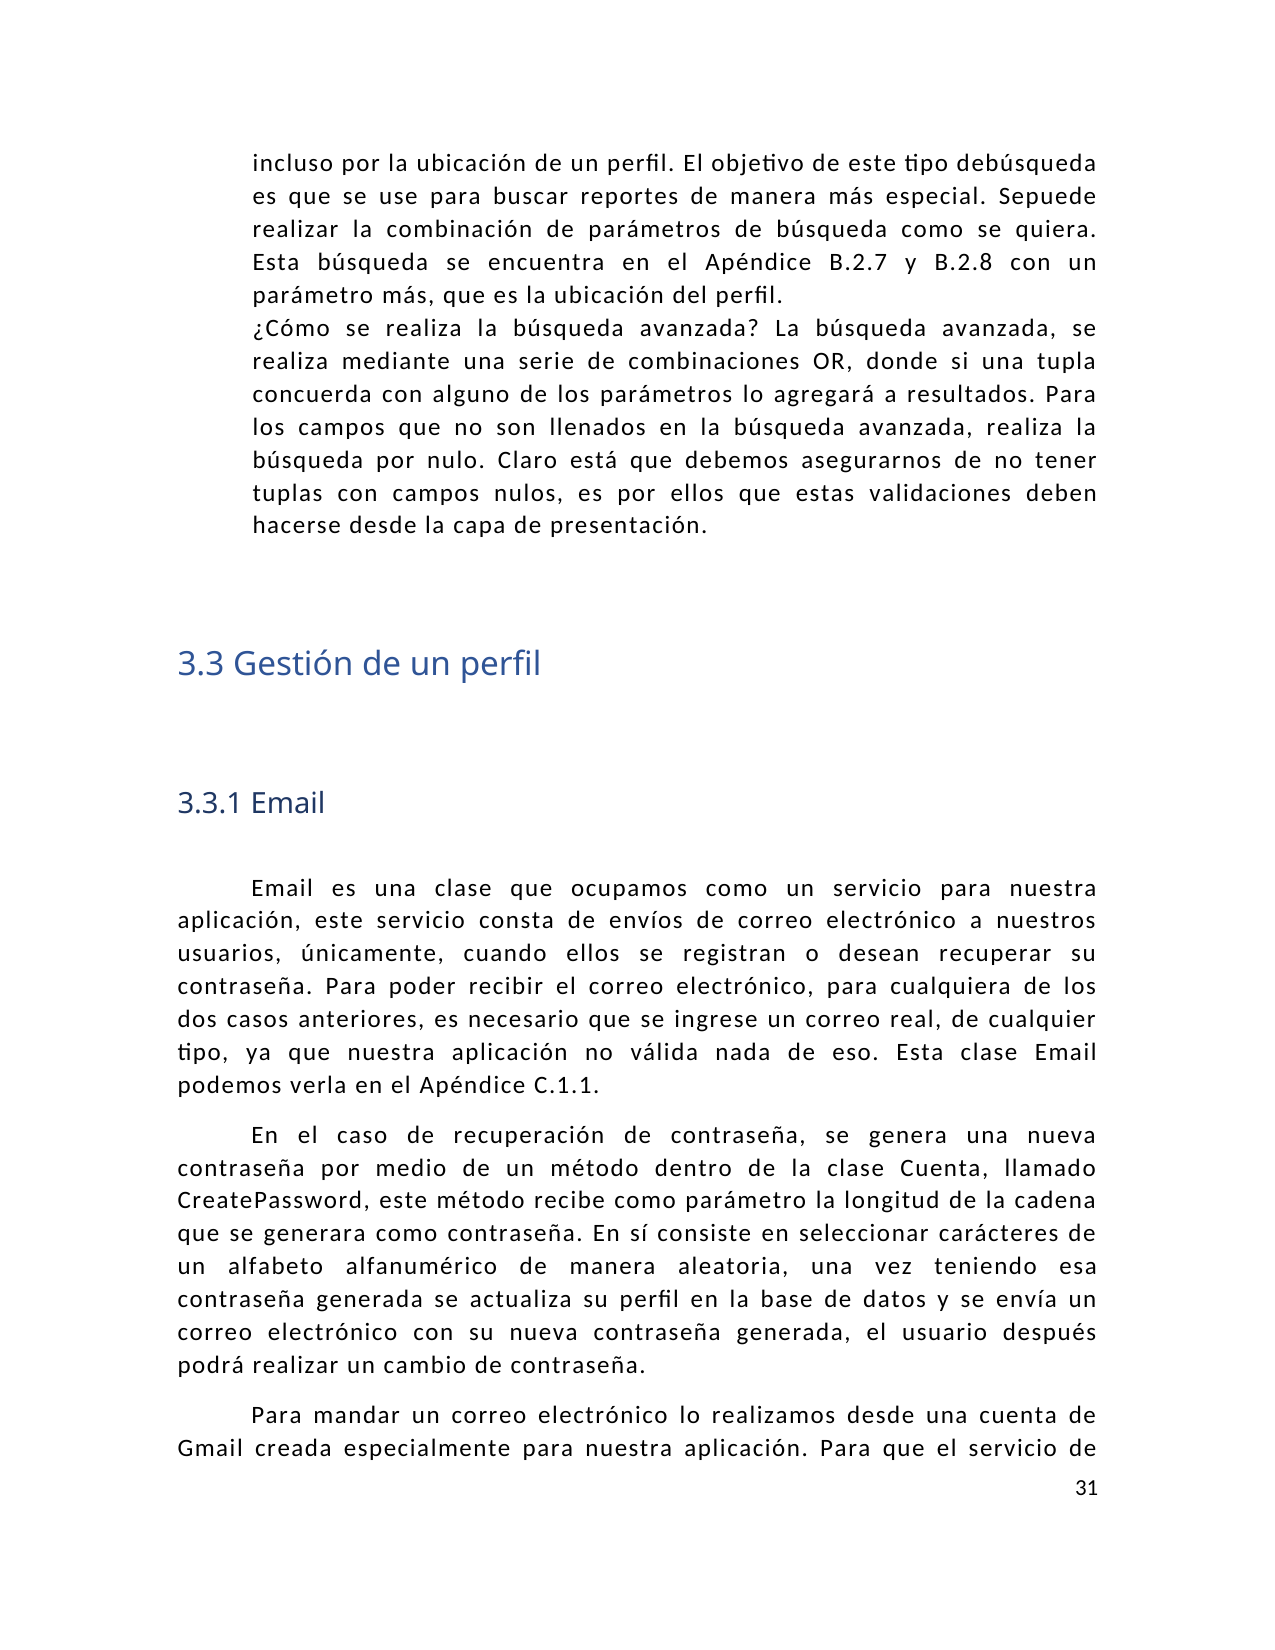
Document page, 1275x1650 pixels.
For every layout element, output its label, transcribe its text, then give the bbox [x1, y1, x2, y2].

list ¿Cómo se realiza la búsqueda avanzada? La búsqueda avanzada, se realiza mediante una serie de combinaciones OR, donde si una tupla concuerda con alguno de los parámetros lo agregará a resultados. Para los campos que no son llenados en la búsqueda avanzada, realiza la búsqueda por nulo. Claro está que debemos asegurarnos de no tener tuplas con campos nulos, es por ellos que estas validaciones deben hacerse desde la capa de presentación. [252, 312, 1098, 540]
text Email es una clase que ocupamos como un servicio para nuestra aplicación, este servicio consta de envíos de correo electrónico a nuestros usuarios, únicamente, cuando ellos se registran o desean recuperar su contraseña. Para poder recibir el correo electrónico, para cualquiera de los dos casos anteriores, es necesario que se ingrese un correo real, de cualquier tipo, ya que nuestra aplicación no válida nada de eso. Esta clase Email podemos verla en el Apéndice C.1.1. [177, 872, 1098, 1100]
text En el caso de recuperación de contraseña, se genera una nueva contraseña por medio de un método dentro de la clase Cuenta, llamado CreatePassword, este método recibe como parámetro la longitud de la cadena que se generara como contraseña. En sí consiste en seleccionar carácteres de un alfabeto alfanumérico de manera aleatoria, una vez teniendo esa contraseña generada se actualiza su perfil en la base de datos y se envía un correo electrónico con su nueva contraseña generada, el usuario después podrá realizar un cambio de contraseña. [177, 1119, 1098, 1380]
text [177, 1399, 1098, 1462]
subtitle 3.3 Gestión de un perfil [177, 639, 1098, 685]
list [252, 148, 1098, 310]
subtitle 3.3.1 Email [177, 782, 1098, 822]
